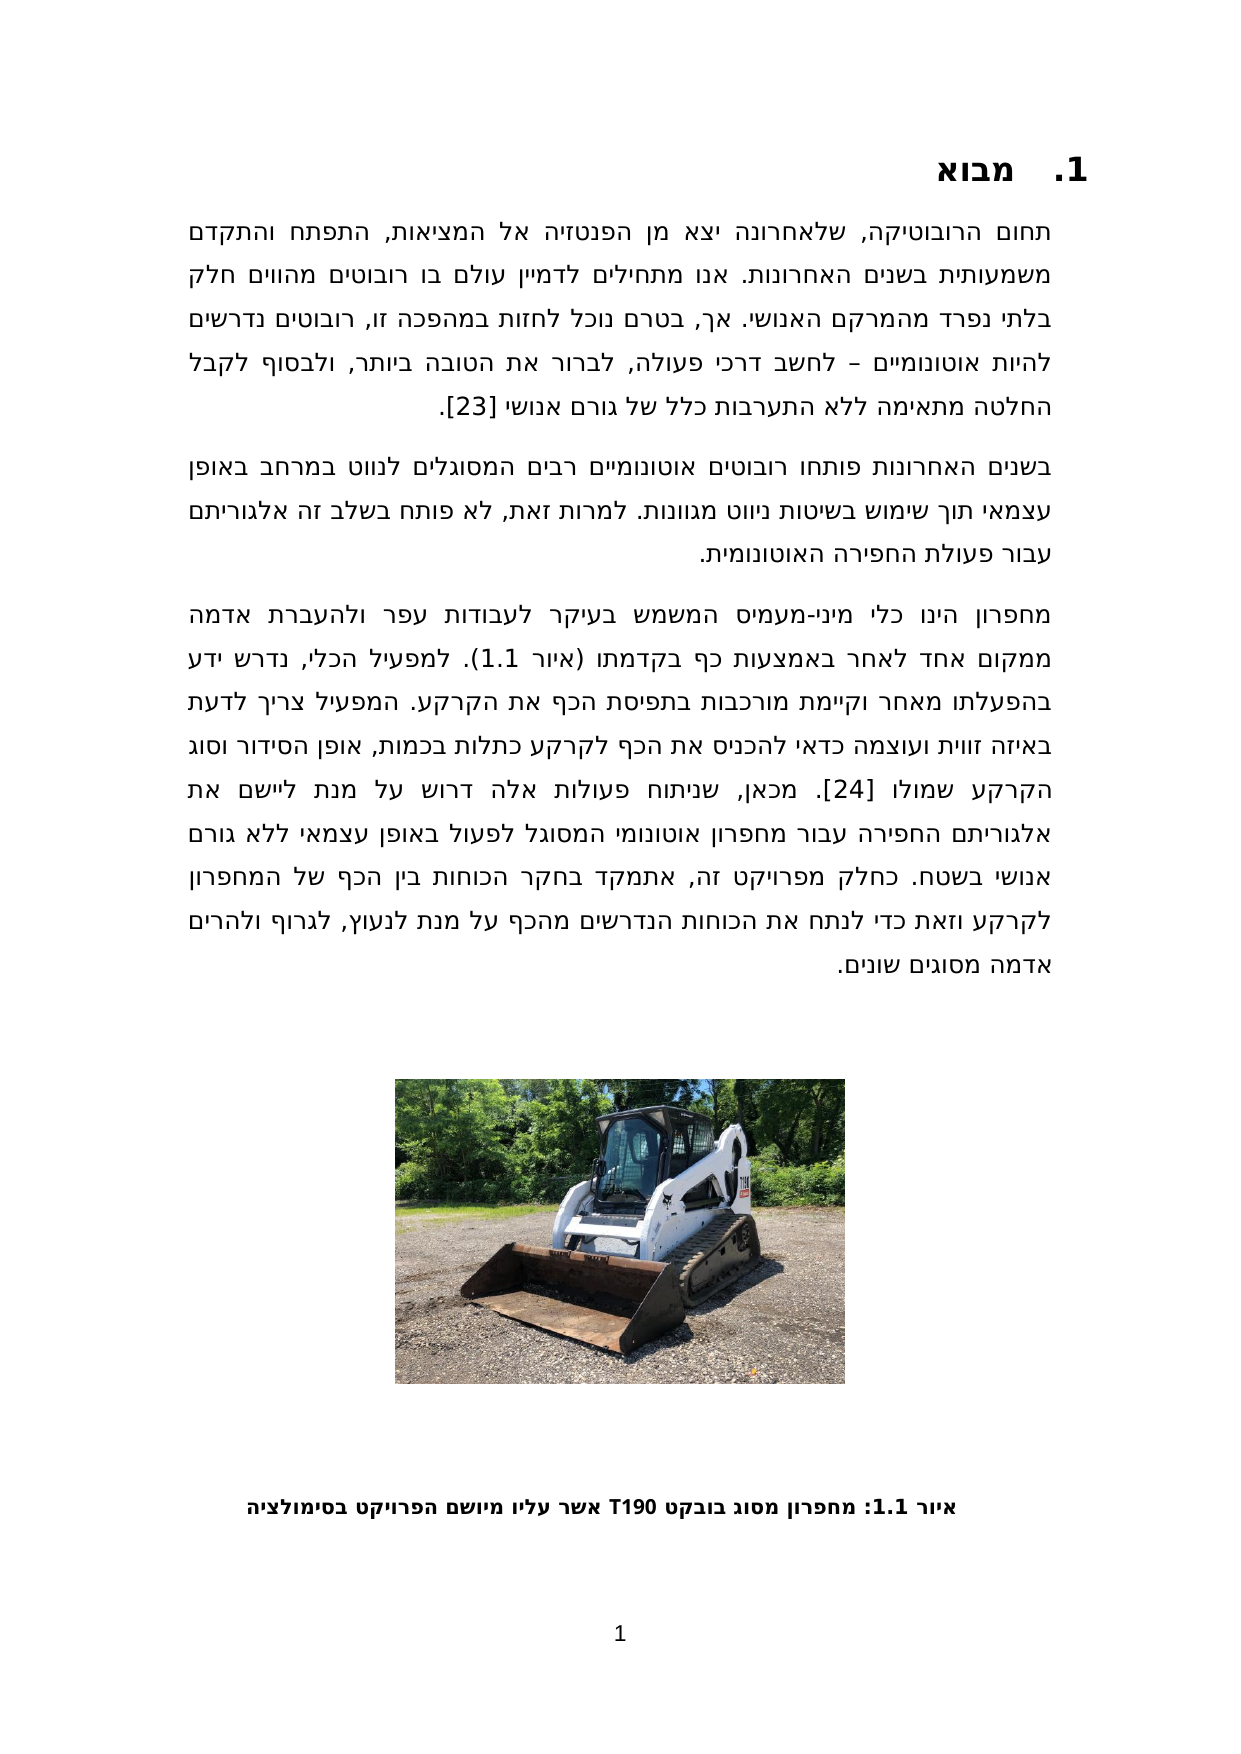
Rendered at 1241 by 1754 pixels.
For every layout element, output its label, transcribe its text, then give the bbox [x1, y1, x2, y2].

text מחפרון הינו כלי מיני-מעמיס המשמש בעיקר לעבודות עפר ולהעברת אדמה ממקום אחד לאחר באמצעות כף בקדמתו (איור 1.1). למפעיל הכלי, נדרש ידע בהפעלתו מאחר וקיימת מורכבות בתפיסת הכף את הקרקע. המפעיל צריך לדעת באיזה זווית ועוצמה כדאי להכניס את הכף לקרקע כתלות בכמות, אופן הסידור וסוג הקרקע שמולו [24]. מכאן, שניתוח פעולות אלה דרוש על מנת ליישם את אלגוריתם החפירה עבור מחפרון אוטונומי המסוגל לפעול באופן עצמאי ללא גורם אנושי בשטח. כחלק מפרויקט זה, אתמקד בחקר הכוחות בין הכף של המחפרון לקרקע וזאת כדי לנתח את הכוחות הנדרשים מהכף על מנת לנעוץ, לגרוף ולהרים אדמה מסוגים שונים. [187, 600, 1053, 979]
text מבוא [187, 150, 1053, 189]
picture [395, 1079, 845, 1384]
text בשנים האחרונות פותחו רובוטים אוטונומיים רבים המסוגלים לנווט במרחב באופן עצמאי תוך שימוש בשיטות ניווט מגוונות. למרות זאת, לא פותח בשלב זה אלגוריתם עבור פעולת החפירה האוטונומית. [187, 452, 1053, 569]
text תחום הרובוטיקה, שלאחרונה יצא מן הפנטזיה אל המציאות, התפתח והתקדם משמעותית בשנים האחרונות. אנו מתחילים לדמיין עולם בו רובוטים מהווים חלק בלתי נפרד מהמרקם האנושי. אך, בטרם נוכל לחזות במהפכה זו, רובוטים נדרשים להיות אוטונומיים – לחשב דרכי פעולה, לברור את הטובה ביותר, ולבסוף לקבל החלטה מתאימה ללא התערבות כלל של גורם אנושי [23]. [187, 217, 1053, 421]
